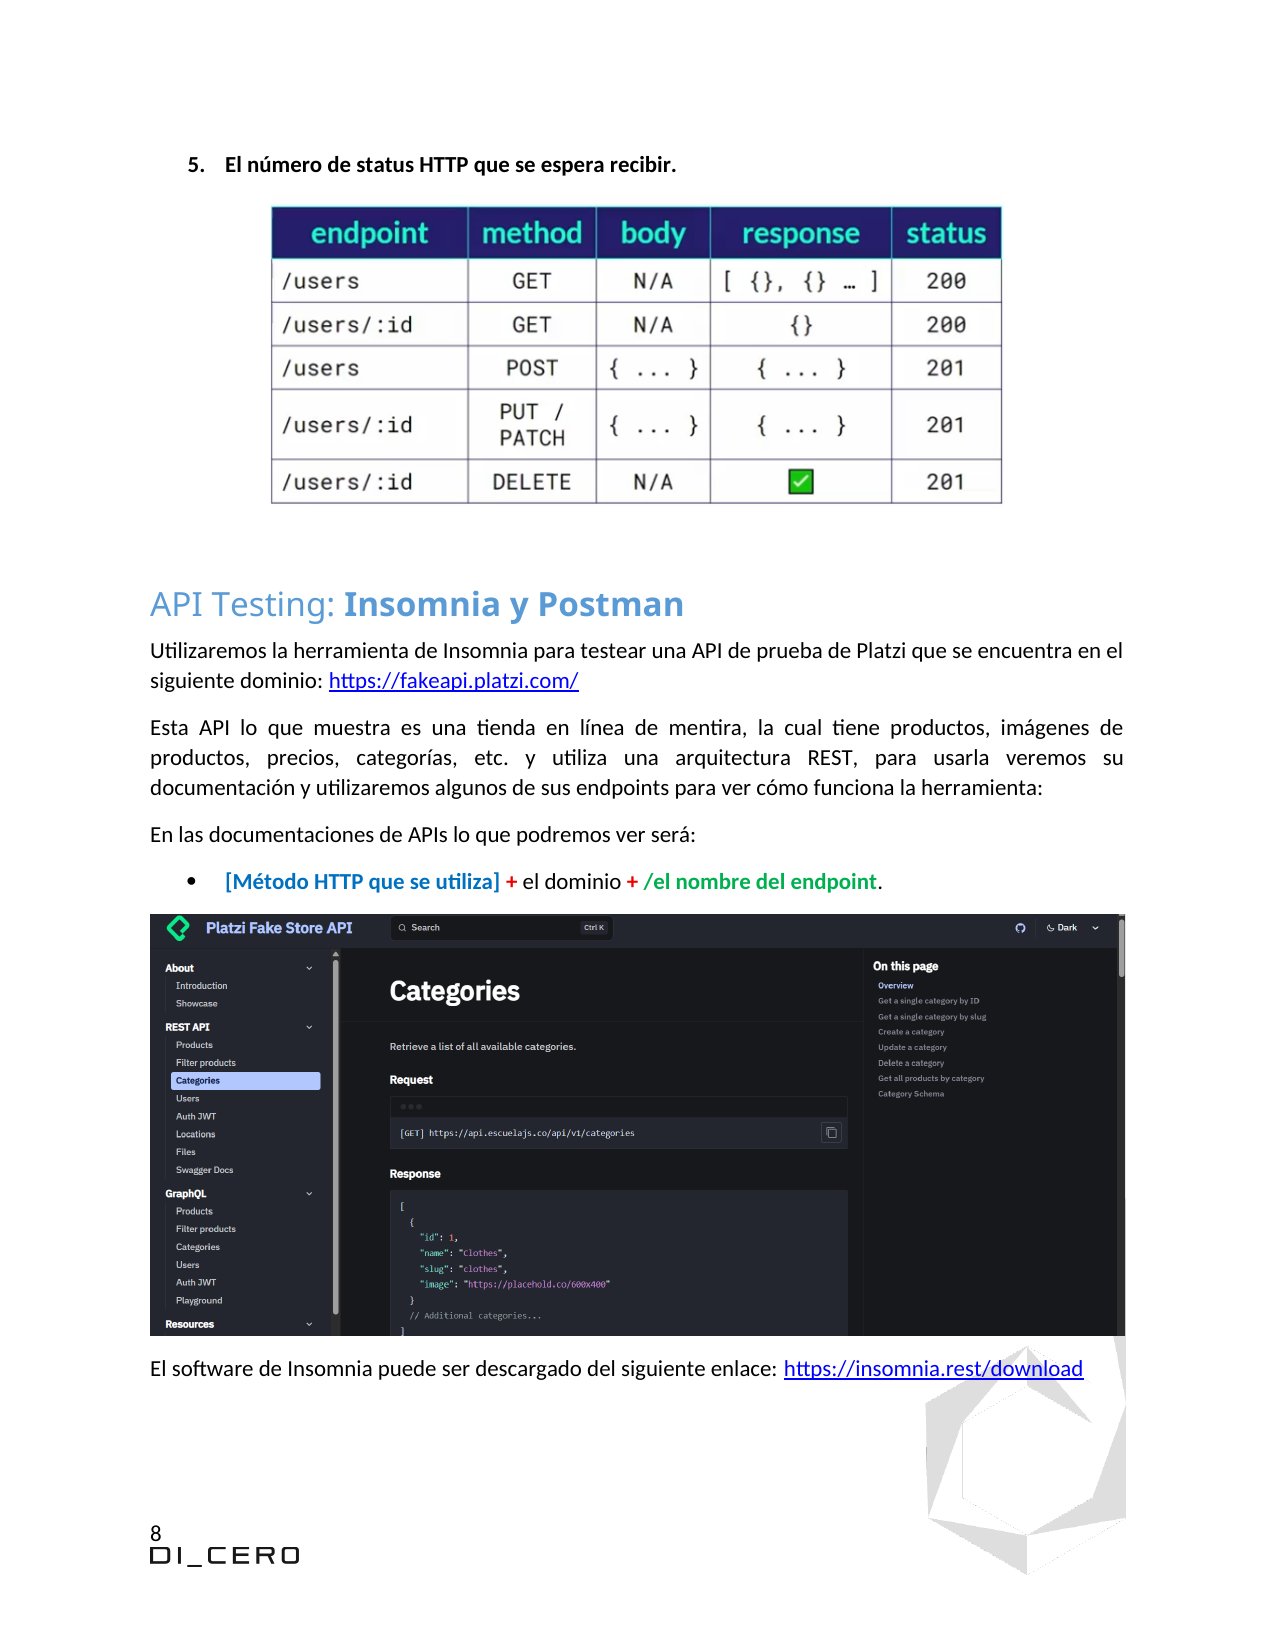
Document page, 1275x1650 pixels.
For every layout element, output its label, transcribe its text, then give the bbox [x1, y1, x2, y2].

subtitle API Testing: Insomnia y Postman [150, 581, 1125, 626]
text Esta API lo que muestra es una tienda en línea de mentira, la cual tiene productos, imágenes de productos, precios, categorías, etc. y utiliza una arquitectura REST, para usarla veremos su documentación y utilizaremos algunos de sus endpoints para ver cómo funciona la herramienta: [150, 713, 1125, 801]
text El software de Insomnia puede ser descargado del siguiente enlace: https://insomnia.rest/download [150, 1354, 1125, 1382]
picture [270, 196, 1005, 507]
picture [150, 1547, 299, 1567]
picture [150, 914, 1126, 1575]
text En las documentaciones de APIs lo que podremos ver será: [150, 820, 1125, 848]
list [Método HTTP que se utiliza] + el dominio + /el nombre del endpoint. [187, 867, 1125, 895]
list El número de status HTTP que se espera recibir. [187, 150, 1125, 178]
text Utilizaremos la herramienta de Insomnia para testear una API de prueba de Platzi que se encuentra en el siguiente dominio: https://fakeapi.platzi.com/ [150, 636, 1125, 694]
